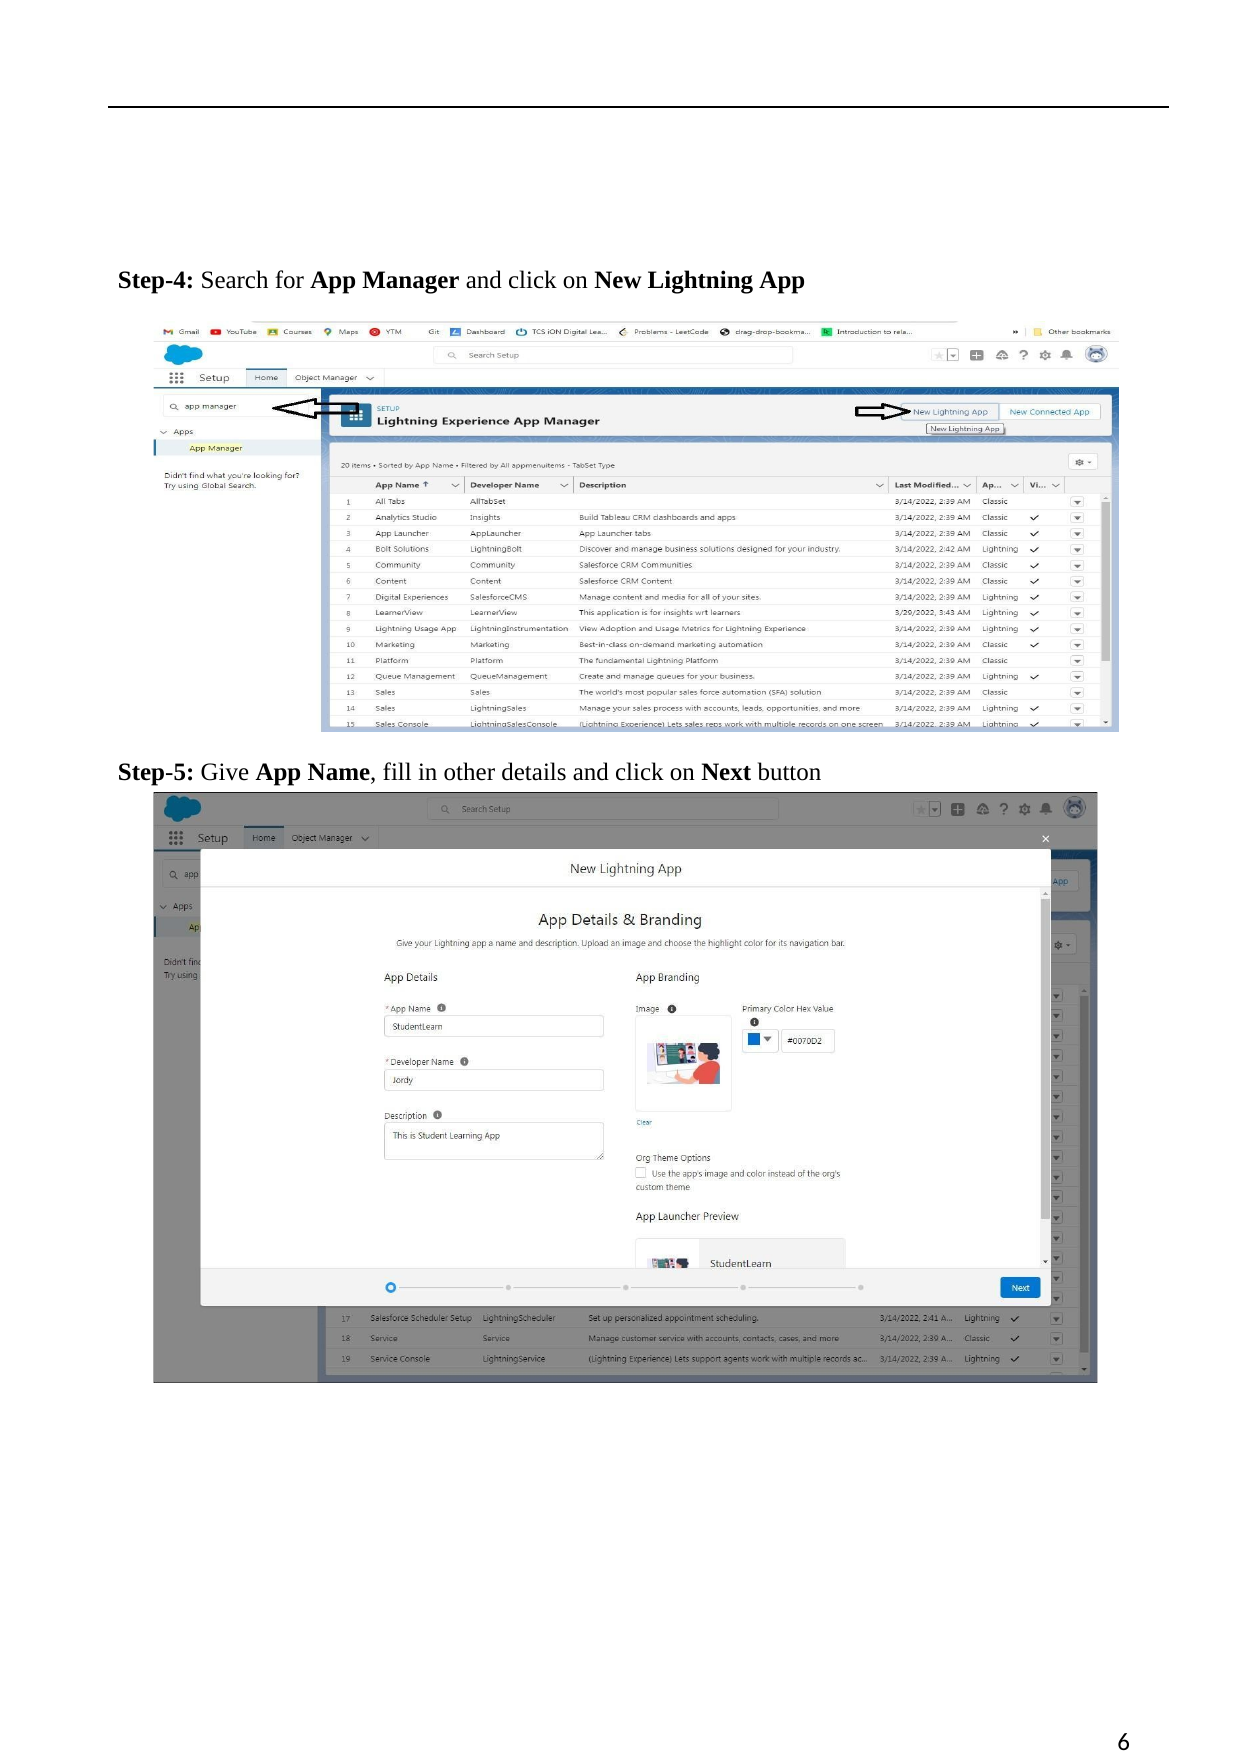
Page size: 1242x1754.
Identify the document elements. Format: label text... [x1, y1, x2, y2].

text Step-4: Search for App Manager and click on New Lightning App [118, 265, 1181, 293]
picture [153, 321, 1119, 732]
picture [153, 792, 1098, 1383]
text Step-5: Give App Name, fill in other details and click on Next button [118, 757, 1181, 786]
